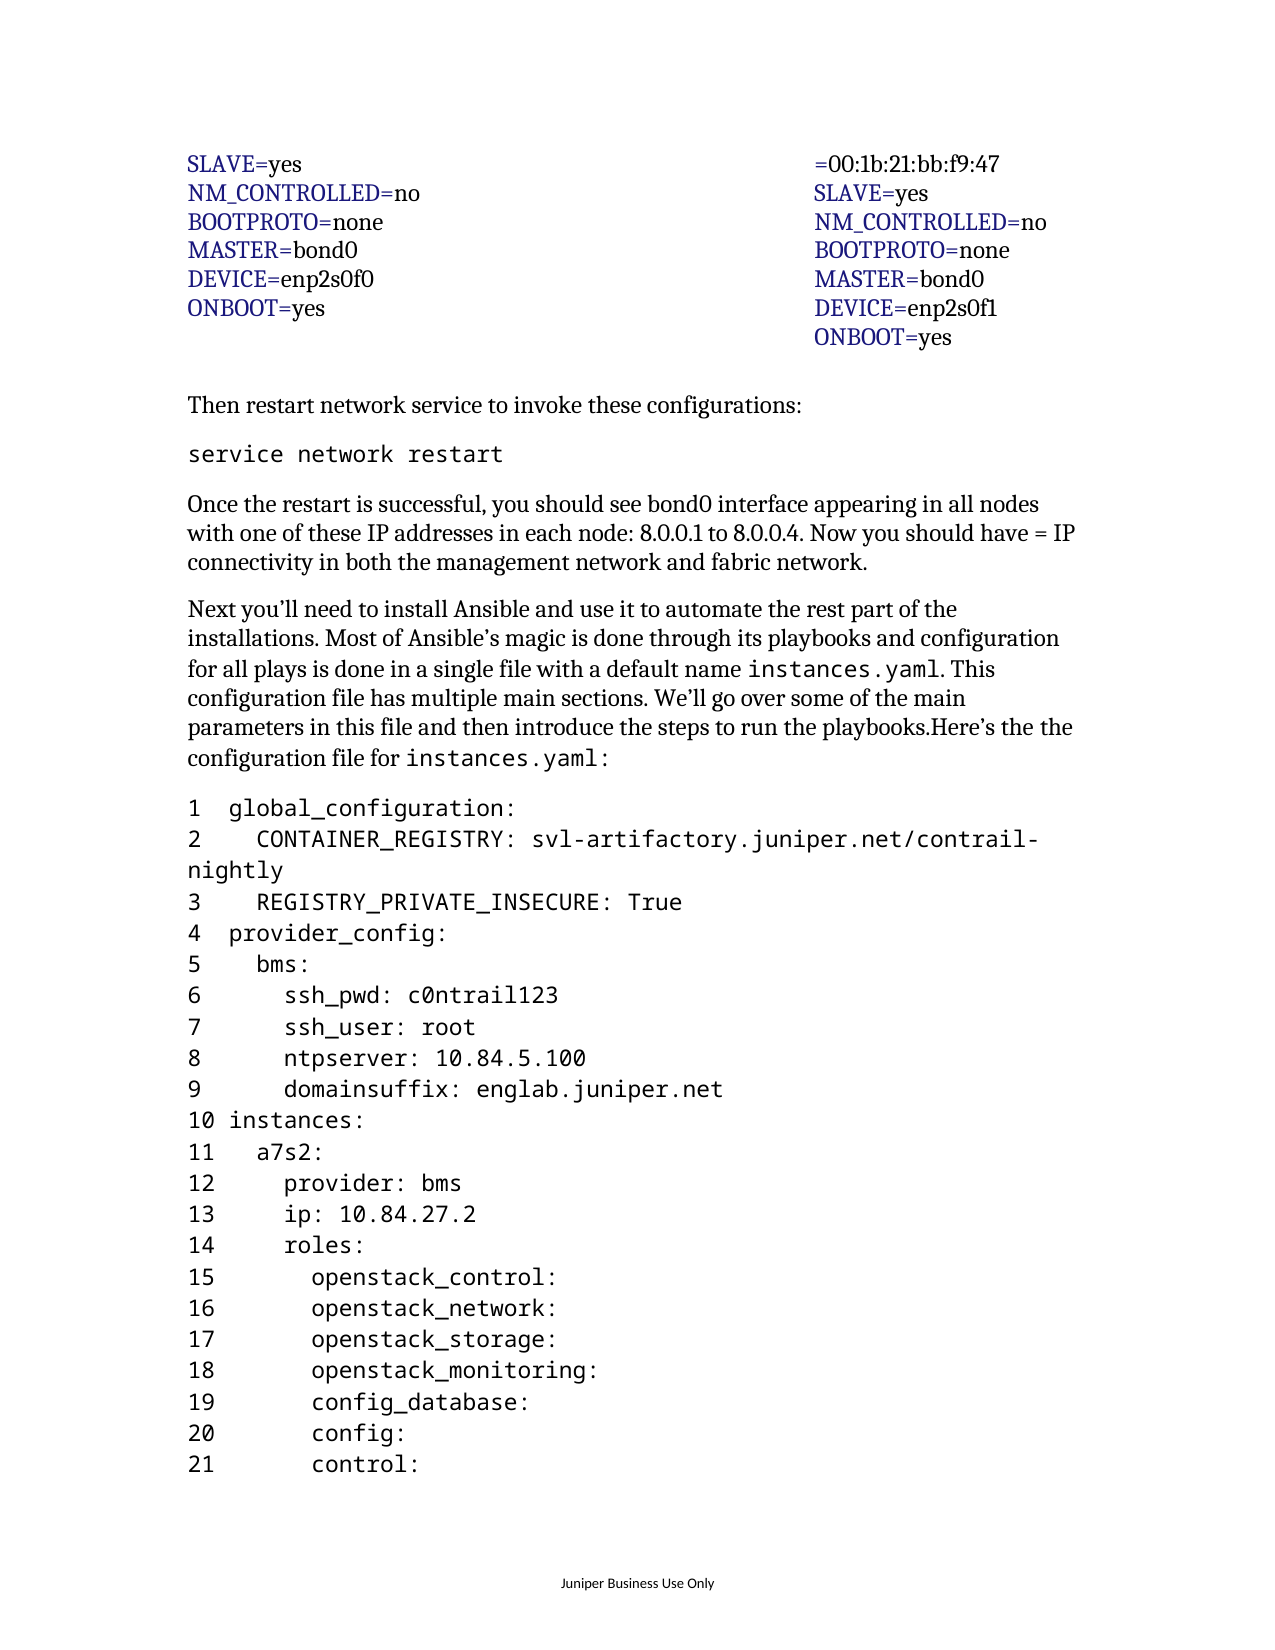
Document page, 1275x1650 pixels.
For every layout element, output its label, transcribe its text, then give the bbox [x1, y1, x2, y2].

text Then restart network service to invoke these configurations: [187, 391, 1087, 419]
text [187, 792, 1087, 1479]
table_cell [803, 150, 1076, 372]
text Once the restart is successful, you should see bond0 interface appearing in all nodes with one of these IP addresses in each node: 8.0.0.1 to 8.0.0.4. Now you should have = IP connectivity in both the management network and fabric network. [187, 490, 1087, 577]
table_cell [176, 150, 803, 372]
text service network restart [187, 438, 1087, 469]
text Next you’ll need to install Ansible and use it to automate the rest part of the installations. Most of Ansible’s magic is done through its playbooks and configuration for all plays is done in a single file with a default name instances.yaml. This configuration file has multiple main sections. We’ll go over some of the main parameters in this file and then introduce the steps to run the playbooks.Here’s the the configuration file for instances.yaml: [187, 595, 1087, 773]
